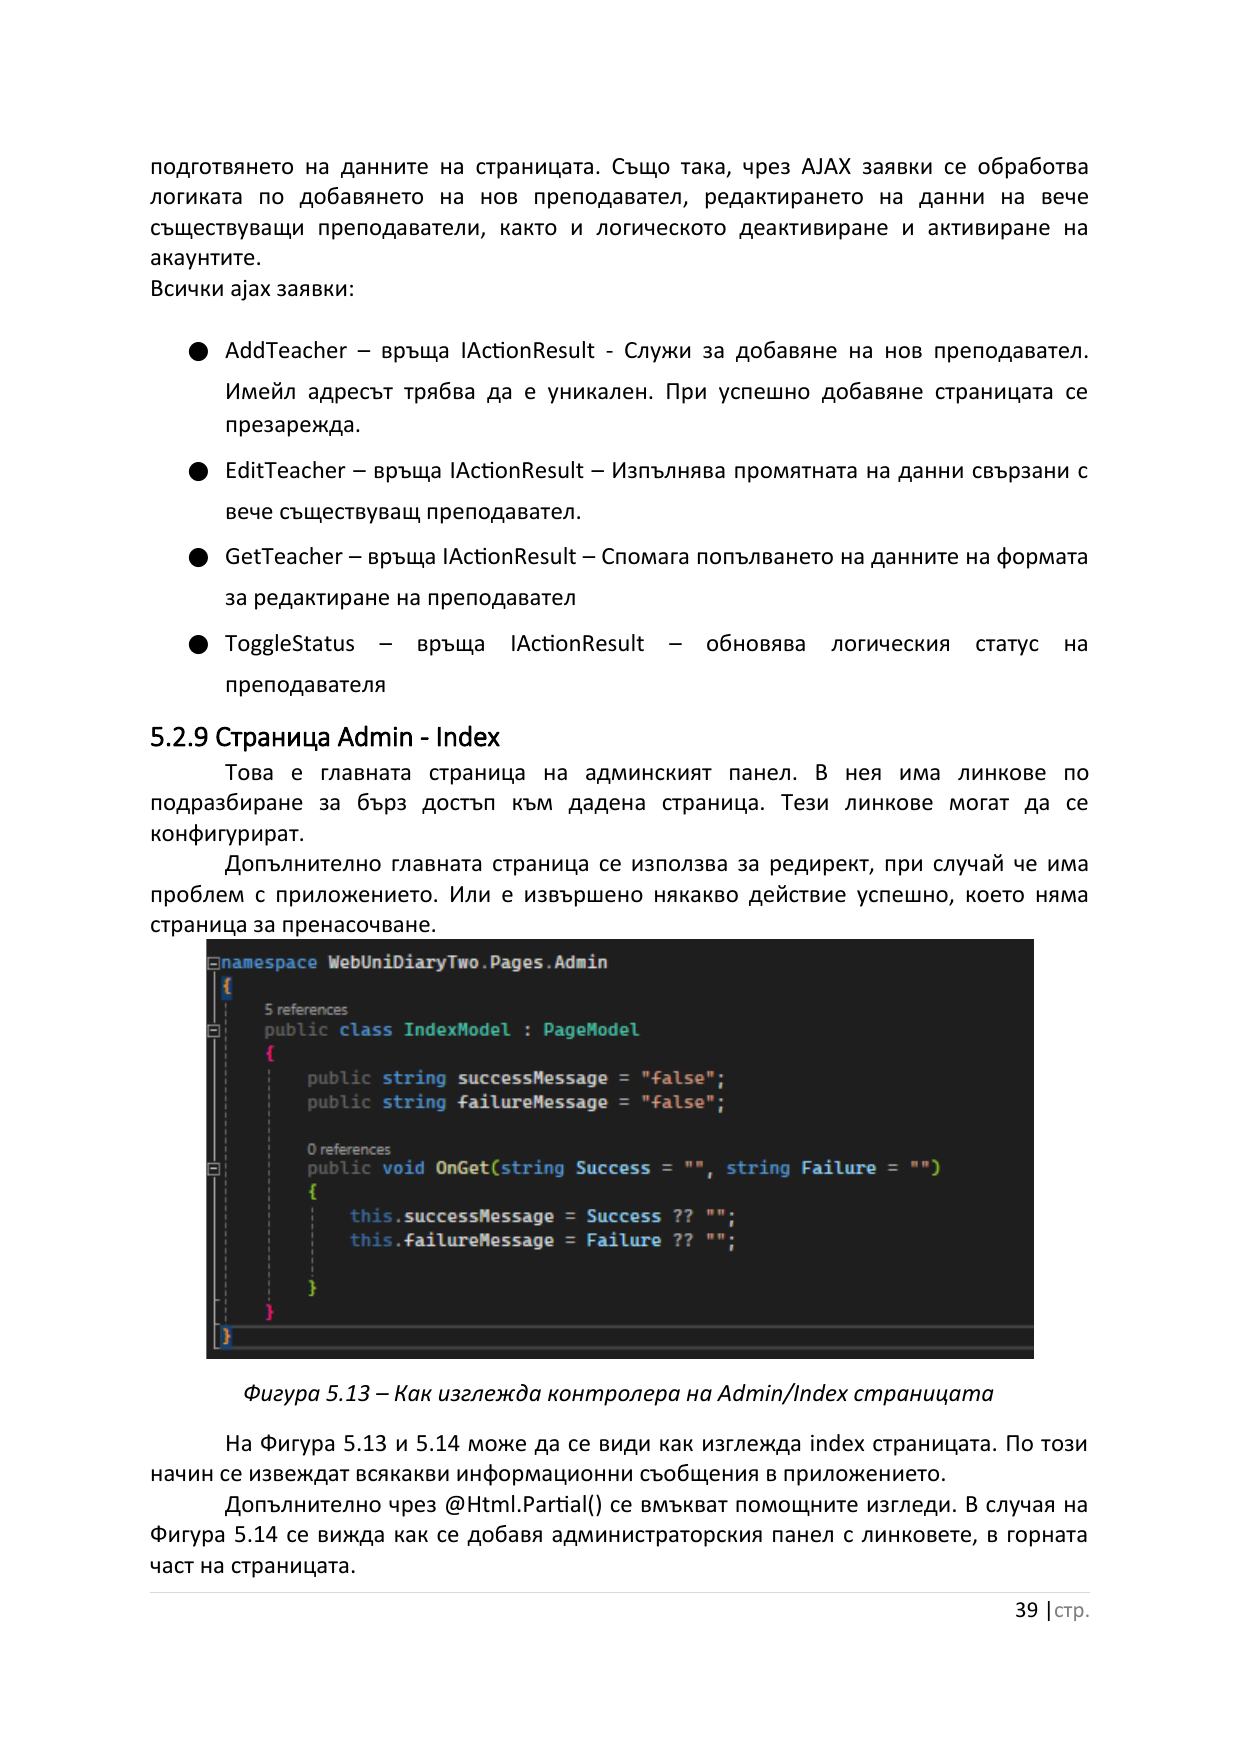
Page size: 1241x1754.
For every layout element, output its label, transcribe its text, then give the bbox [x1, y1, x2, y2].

text Допълнително чрез @Html.Partial() се вмъкват помощните изгледи. В случая на Фигура 5.14 се вижда как се добавя администраторския панел с линковете, в горната част на страницата. [150, 1488, 1090, 1579]
text Всички ajax заявки: [150, 272, 1090, 303]
list AddTeacher – връща IActionResult - Служи за добавяне на нов преподавател. Имейл адресът трябва да е уникален. При успешно добавяне страницата се презарежда. [187, 322, 1090, 439]
subtitle 5.2.9 Страница Admin - Index [150, 717, 1090, 753]
text Допълнително главната страница се използва за редирект, при случай че има проблем с приложението. Или е извършено някакво действие успешно, което няма страница за пренасочване. [150, 847, 1090, 939]
text Това е главната страница на админският панел. В нея има линкове по подразбиране за бърз достъп към дадена страница. Тези линкове могат да се конфигурират. [150, 756, 1090, 847]
picture [206, 939, 1034, 1359]
list EditTeacher – връща IActionResult – Изпълнява промятната на данни свързани с вече съществуващ преподавател. [187, 441, 1090, 525]
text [150, 150, 1090, 272]
text Фигура 5.13 – Как изглежда контролера на Admin/Index страницата [150, 1377, 1090, 1408]
list ToggleStatus – връща IActionResult – обновява логическия статус на преподавателя [187, 614, 1090, 698]
list GetTeacher – връща IActionResult – Спомага попълването на данните на формата за редактиране на преподавател [187, 528, 1090, 612]
text На Фигура 5.13 и 5.14 може да се види как изглежда index страницата. По този начин се извеждат всякакви информационни съобщения в приложението. [150, 1427, 1090, 1488]
